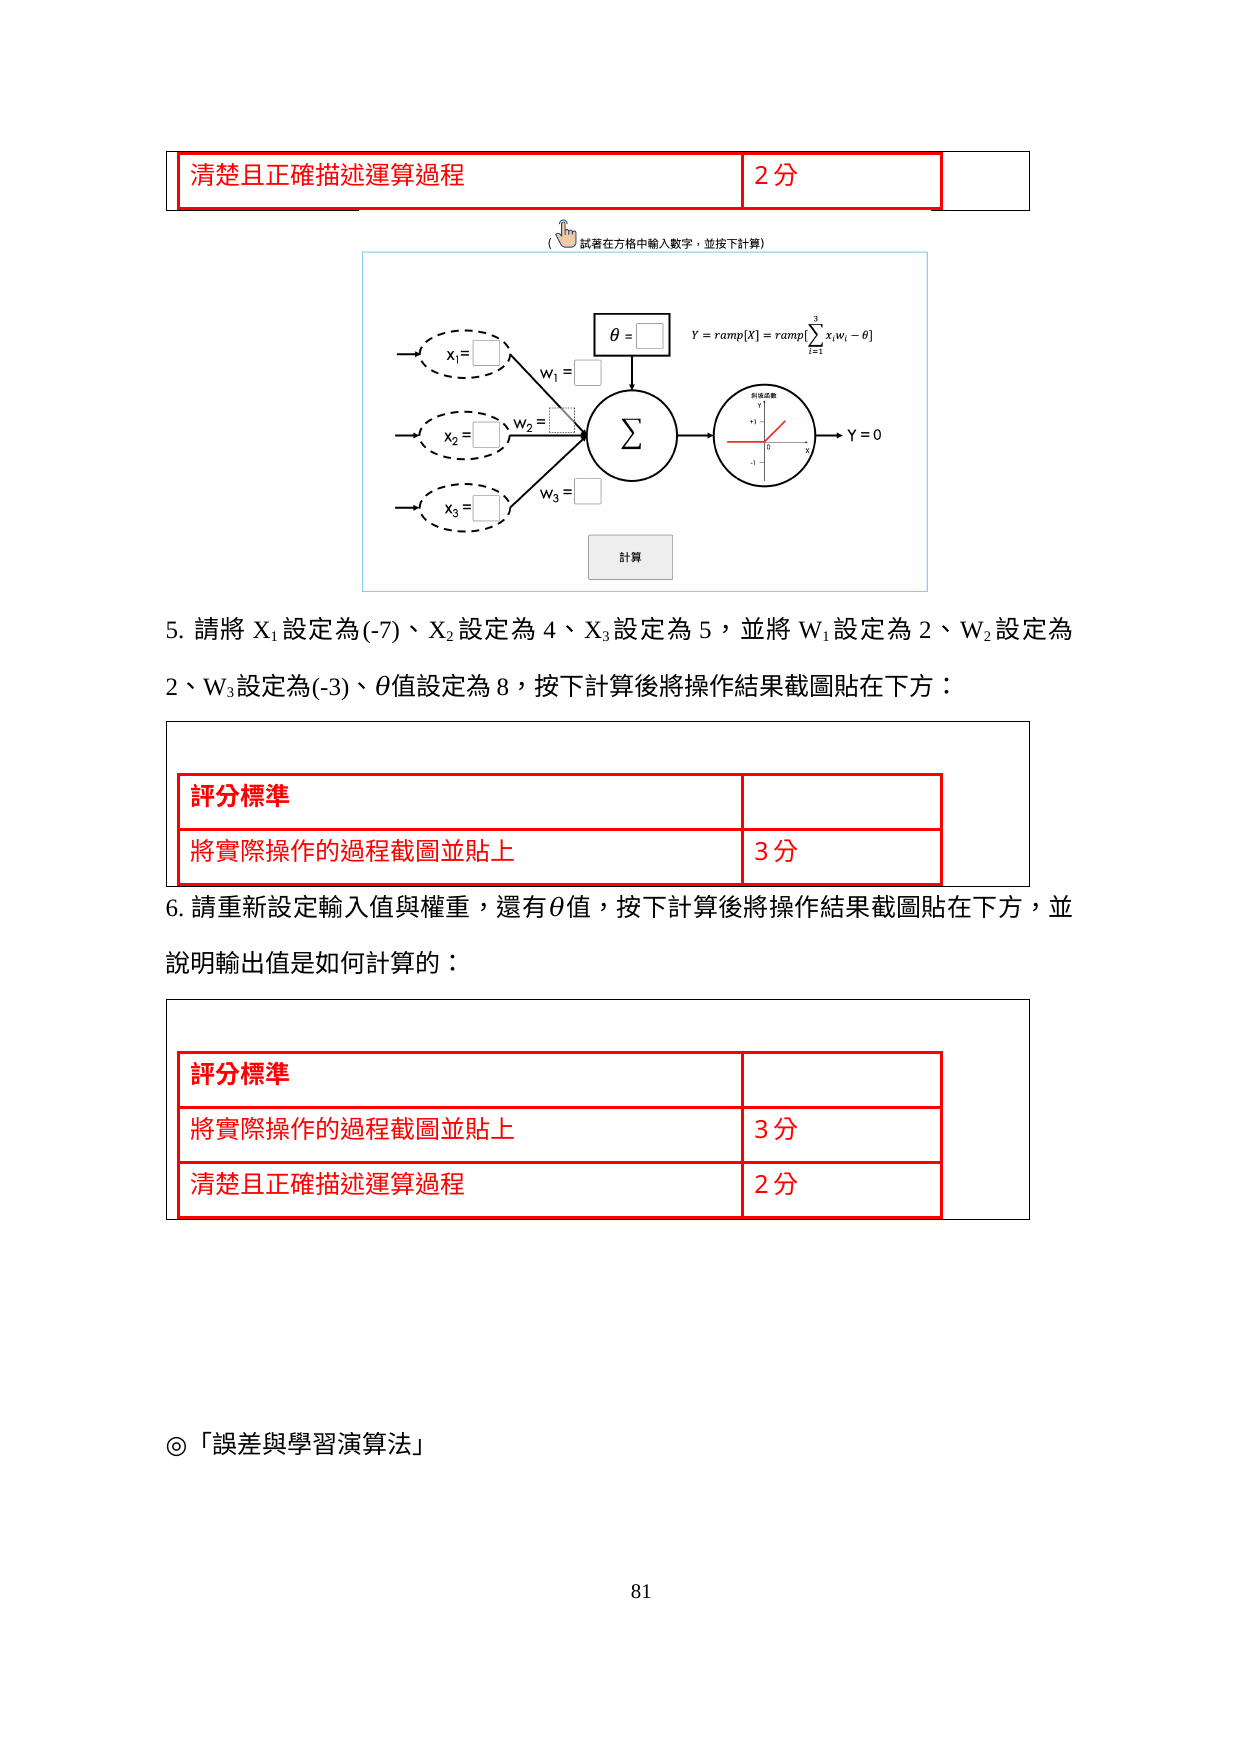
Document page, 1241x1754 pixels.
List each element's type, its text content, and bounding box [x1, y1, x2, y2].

table_header [943, 152, 1029, 210]
table_header [167, 152, 177, 210]
text ◎「誤差與學習演算法」 [165, 1424, 1075, 1460]
text 6. 請重新設定輸入值與權重，還有𝜃值，按下計算後將操作結果截圖貼在下方，並說明輸出值是如何計算的： [165, 887, 1075, 981]
table_header [167, 1000, 1029, 1219]
text 5. 請將X1設定為(-7)、X2設定為4、X3設定為5，並將W1設定為2、W2設定為2、W3設定為(-3)、𝜃值設定為8，按下計算後將操作結果截圖貼在下方： [165, 609, 1075, 703]
table_header [167, 722, 1029, 886]
table_header [744, 155, 940, 207]
table_header [180, 155, 741, 207]
picture [359, 210, 932, 595]
